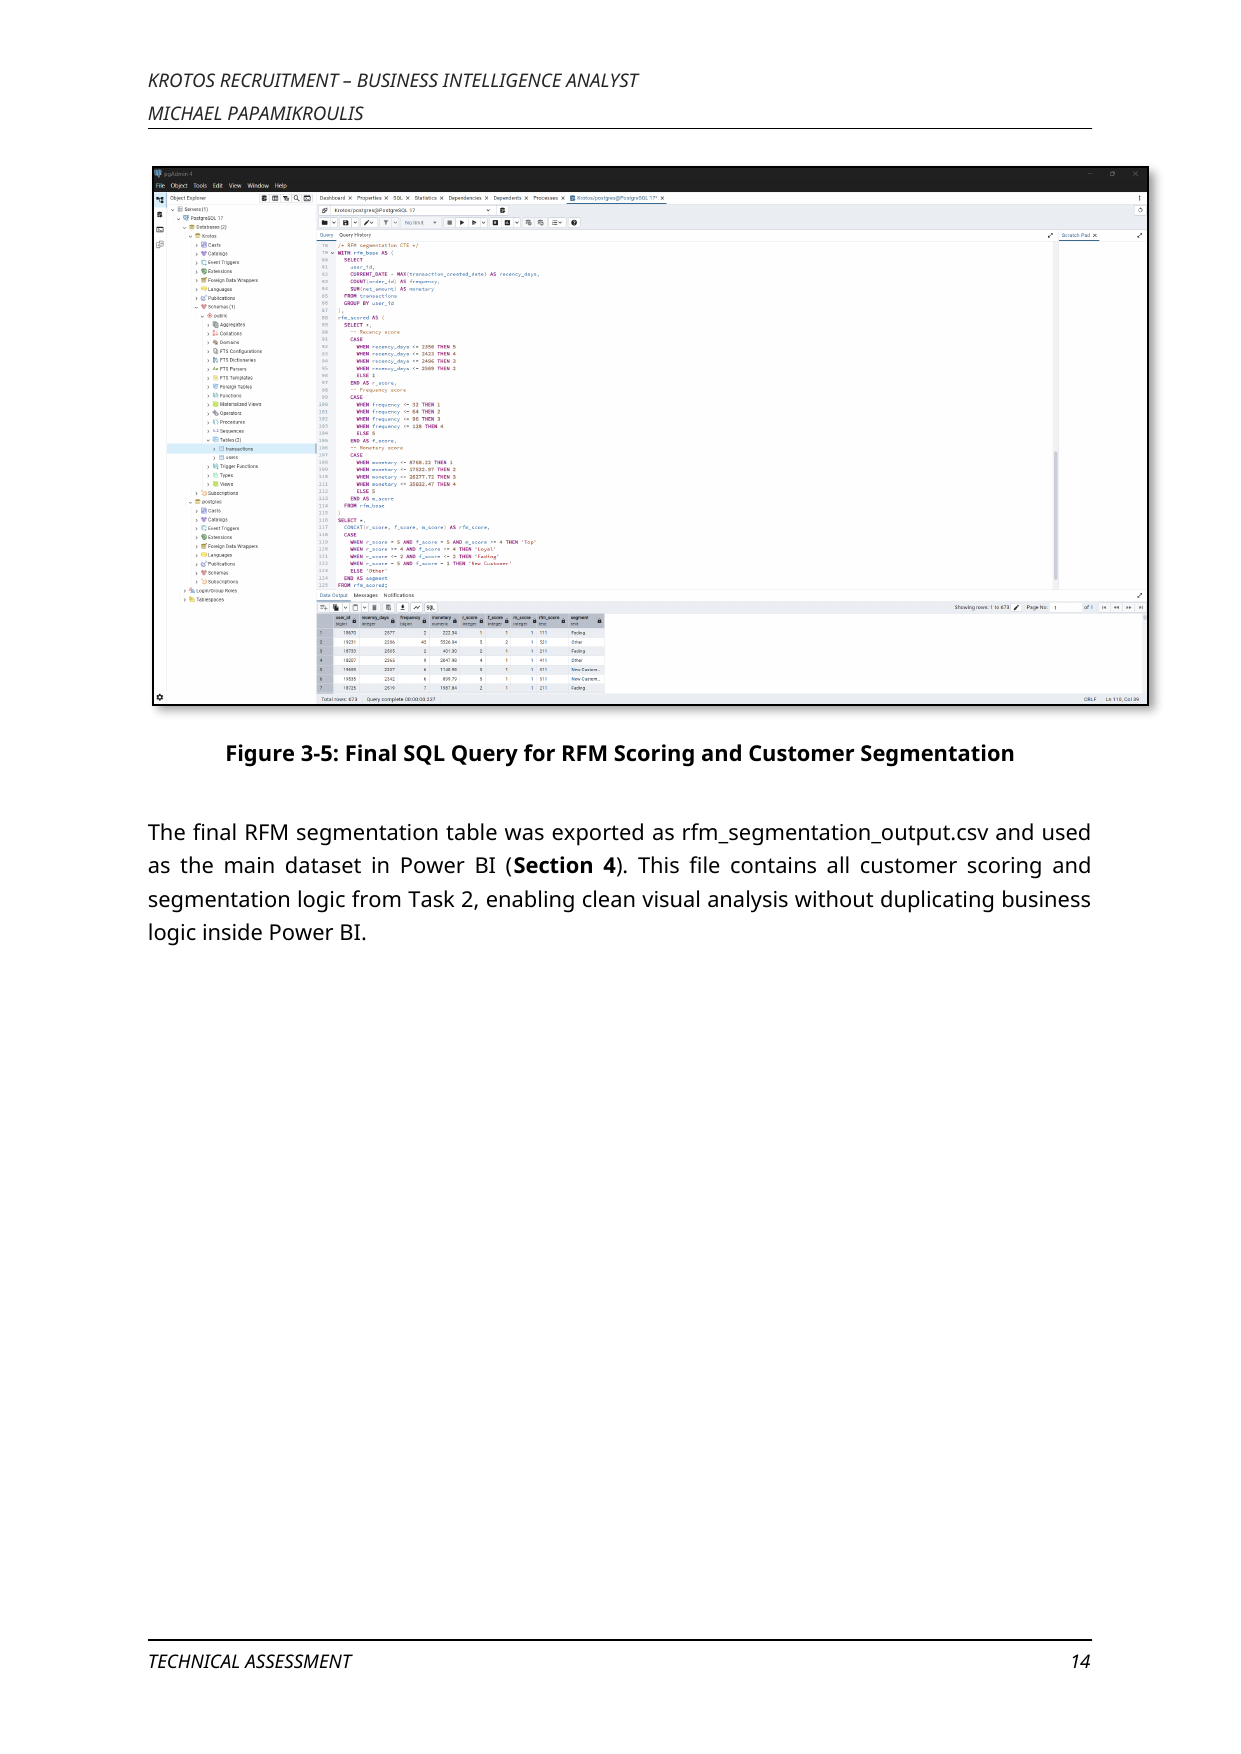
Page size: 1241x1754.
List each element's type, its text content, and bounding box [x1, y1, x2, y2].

picture [154, 168, 1147, 704]
text The final RFM segmentation table was exported as rfm_segmentation_output.csv and used as the main dataset in Power BI (Section 4). This file contains all customer scoring and segmentation logic from Task 2, enabling clean visual analysis without duplicating business logic inside Power BI. [148, 813, 1092, 947]
